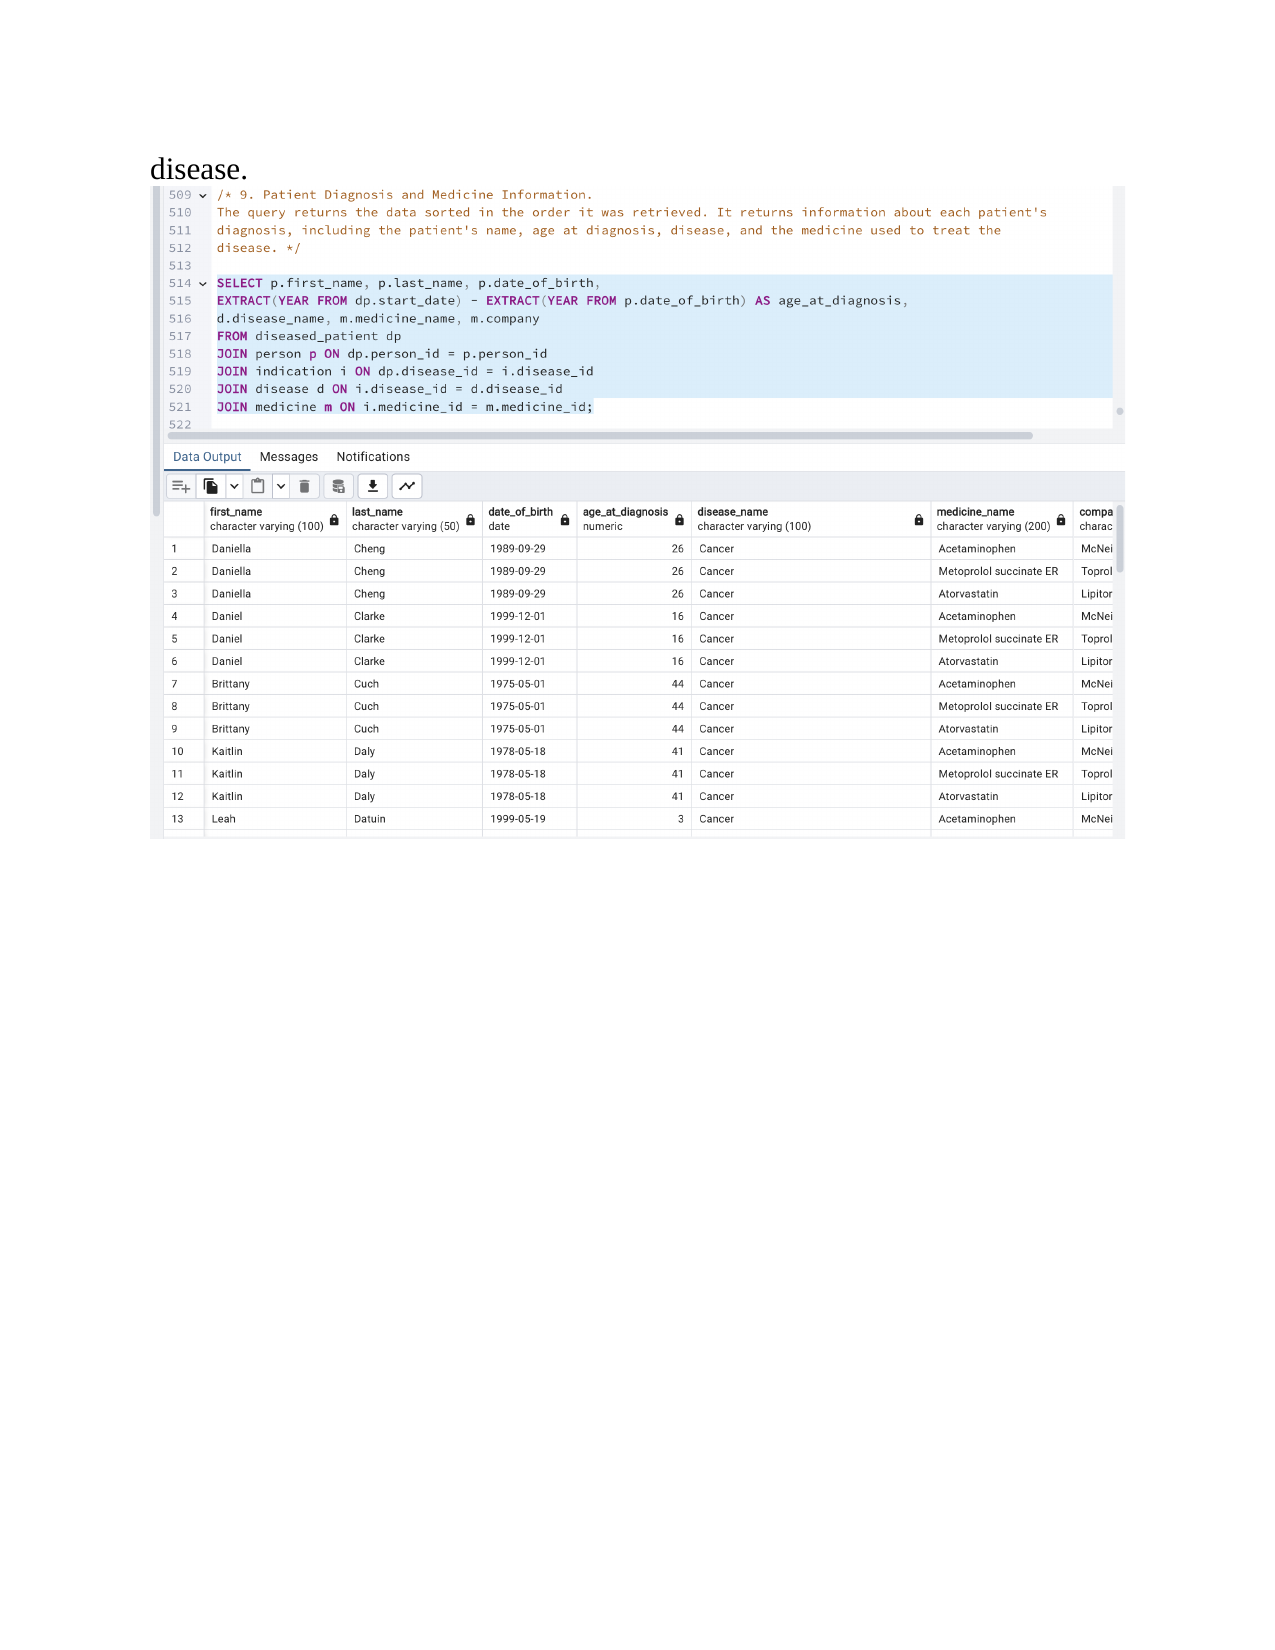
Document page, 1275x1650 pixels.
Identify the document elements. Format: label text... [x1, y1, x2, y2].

picture [150, 186, 1125, 839]
text disease. [150, 150, 1125, 186]
